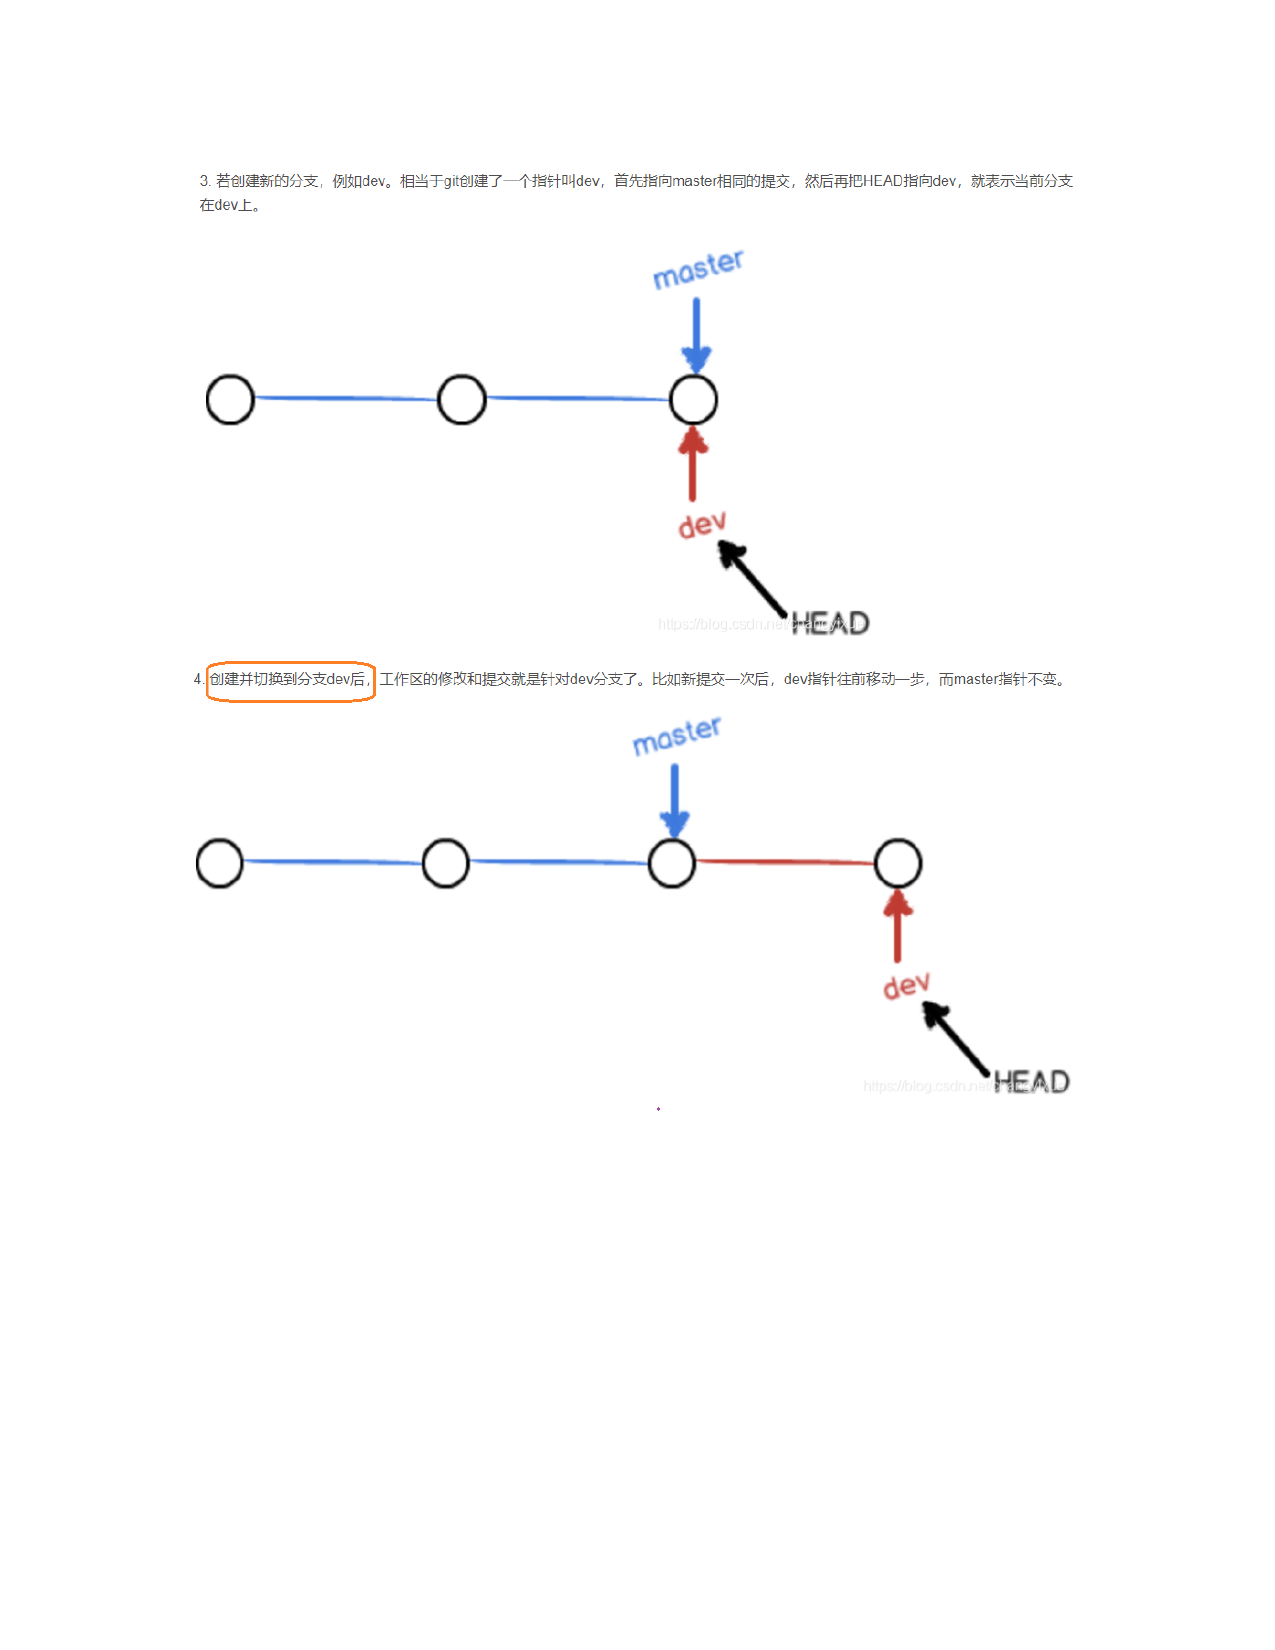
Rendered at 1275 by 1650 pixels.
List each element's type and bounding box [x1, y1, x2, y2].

picture [187, 660, 1087, 1113]
picture [187, 150, 1088, 642]
